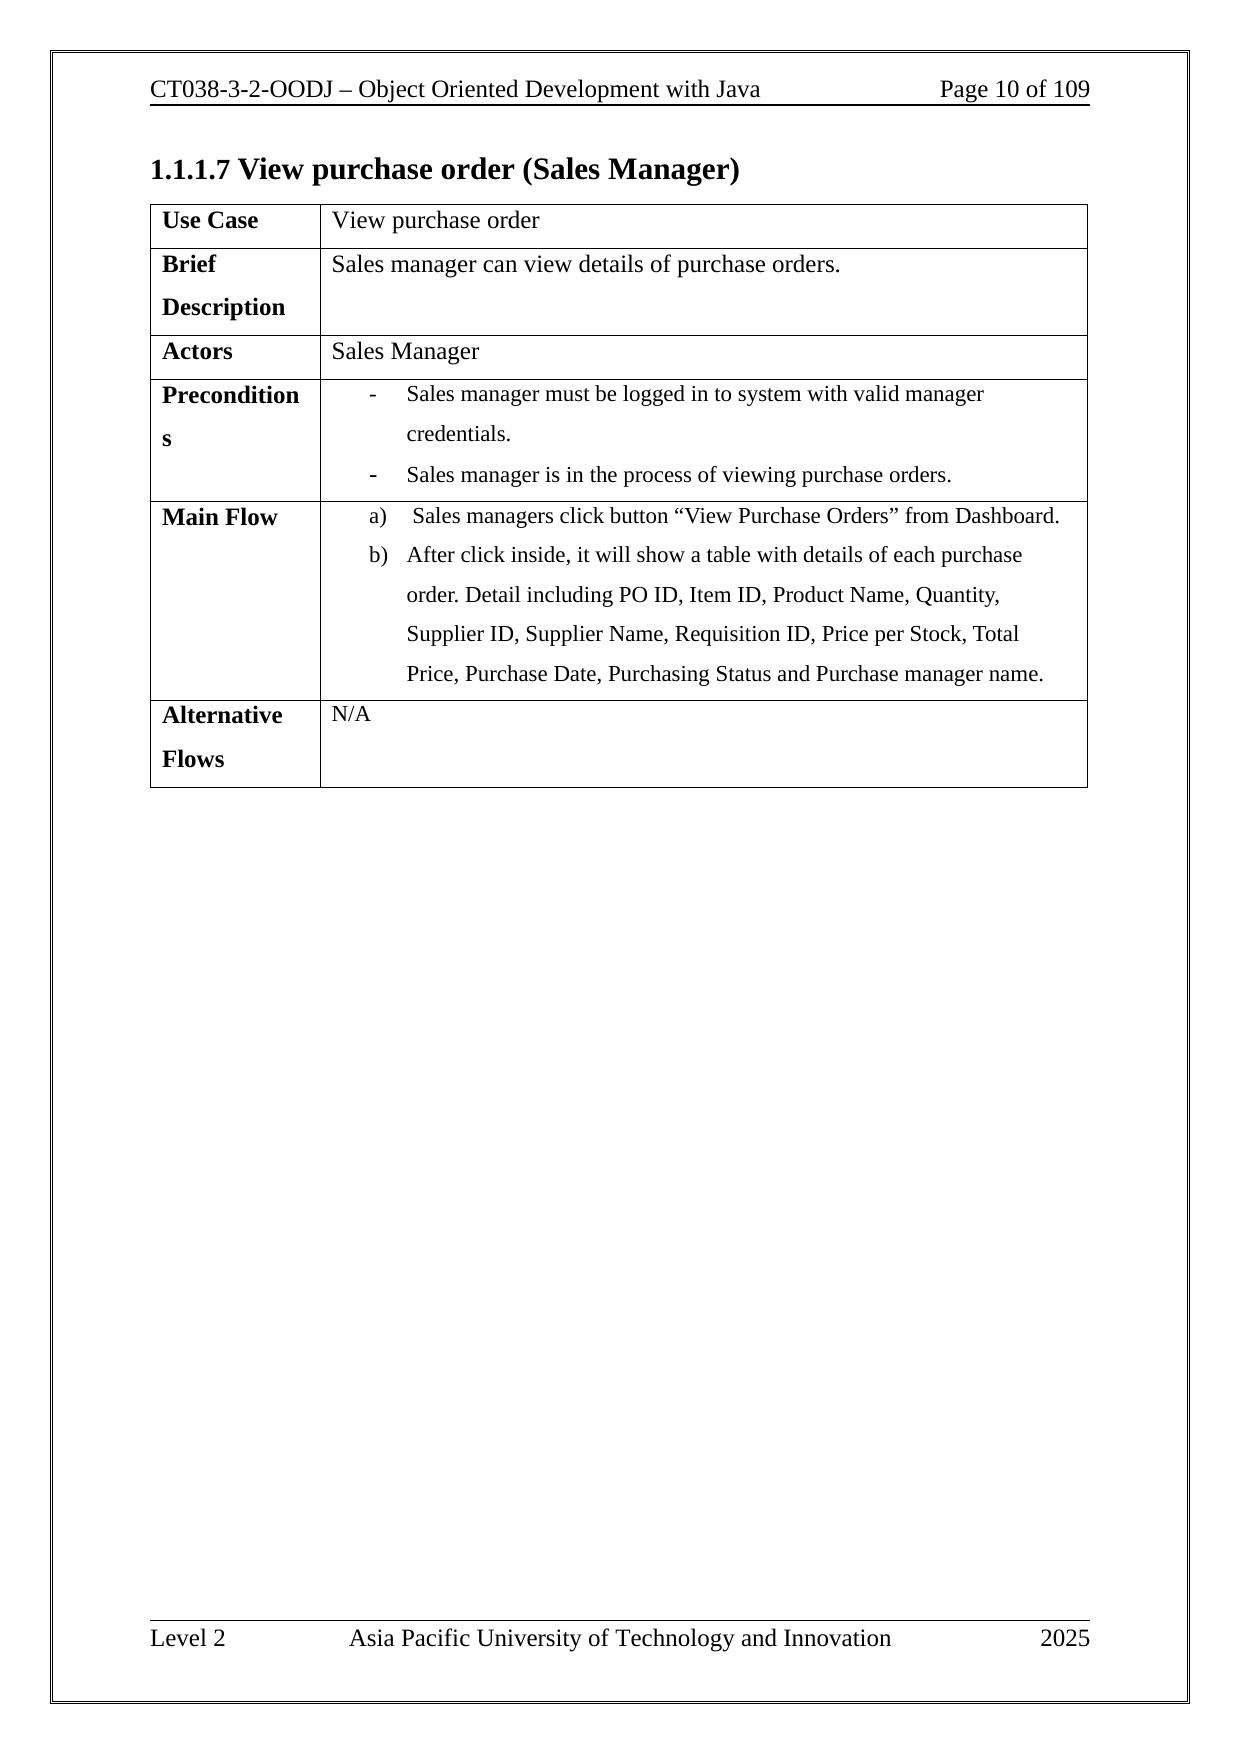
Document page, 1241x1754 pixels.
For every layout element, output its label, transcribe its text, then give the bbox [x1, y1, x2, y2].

table_cell Preconditions [151, 380, 320, 501]
table_cell N/A [321, 701, 1087, 787]
table_cell Alternative Flows [151, 701, 320, 787]
table_header Use Case [151, 205, 320, 248]
table_cell Sales managers click button “View Purchase Orders” from Dashboard. After click inside, it will show a table with details of each purchase order. Detail including PO ID, Item ID, Product Name, Quantity, Supplier ID, Supplier Name, Requisition ID, Price per Stock, Total Price, Purchase Date, Purchasing Status and Purchase manager name. [321, 502, 1087, 699]
table_cell Sales Manager [321, 336, 1087, 379]
table_cell Sales manager can view details of purchase orders. [321, 249, 1087, 335]
table_cell Brief Description [151, 249, 320, 335]
table_cell Main Flow [151, 502, 320, 699]
table_cell Sales manager must be logged in to system with valid manager credentials. Sales manager is in the process of viewing purchase orders. [321, 380, 1087, 501]
table_cell Actors [151, 336, 320, 379]
subtitle 1.1.1.7 View purchase order (Sales Manager) [150, 150, 1090, 186]
table_header View purchase order [321, 205, 1087, 248]
